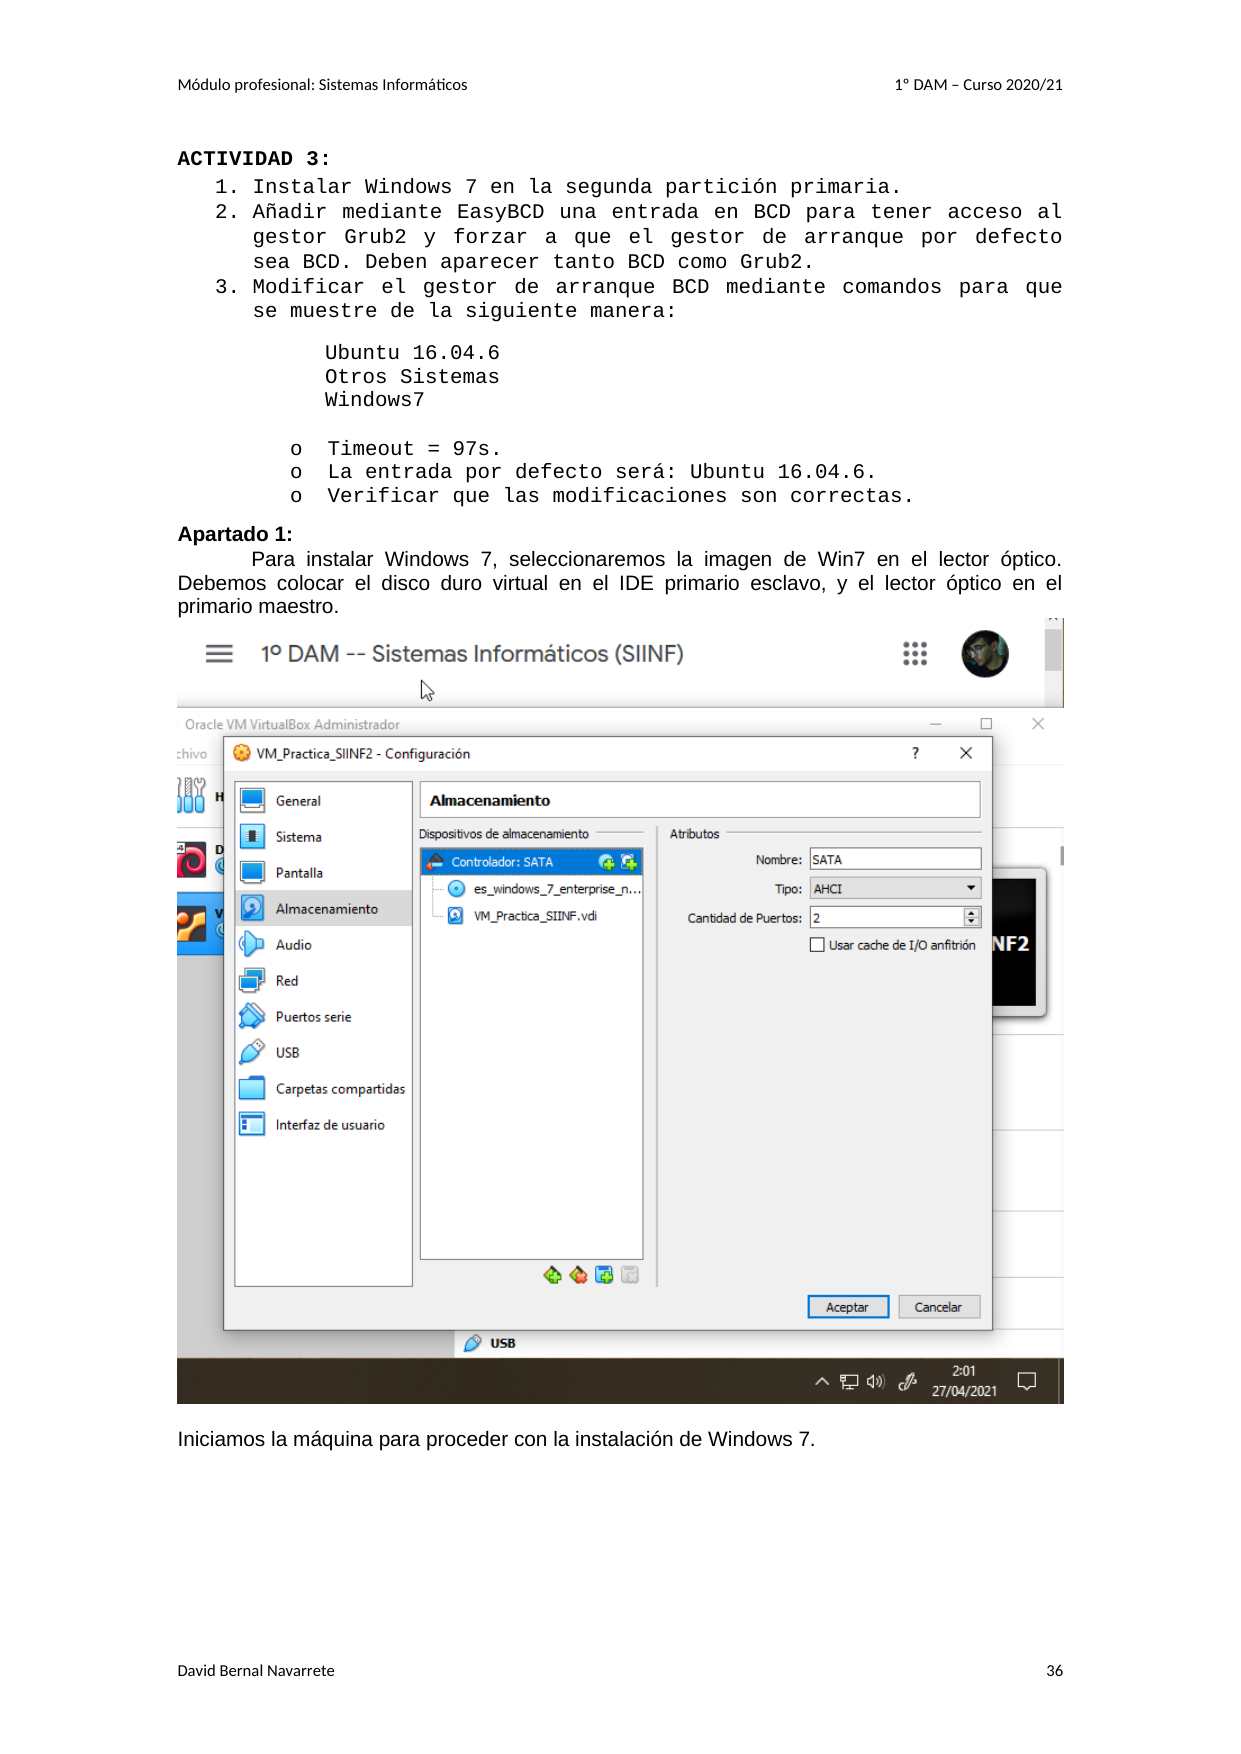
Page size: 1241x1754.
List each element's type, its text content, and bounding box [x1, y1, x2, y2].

list Verificar que las modificaciones son correctas. [290, 485, 1063, 509]
text Windows7 [252, 389, 1063, 413]
list Añadir mediante EasyBCD una entrada en BCD para tener acceso al gestor Grub2 y forzar a que el gestor de arranque por defecto sea BCD. Deben aparecer tanto BCD como Grub2. [215, 201, 1063, 274]
text Iniciamos la máquina para proceder con la instalación de Windows 7. [177, 1427, 1063, 1451]
list Timeout = 97s. [290, 438, 1063, 462]
list La entrada por defecto será: Ubuntu 16.04.6. [290, 462, 1063, 485]
list Modificar el gestor de arranque BCD mediante comandos para que se muestre de la siguiente manera: [215, 276, 1063, 324]
text Otros Sistemas [252, 366, 1063, 389]
text Ubuntu 16.04.6 [252, 342, 1063, 366]
list Instalar Windows 7 en la segunda partición primaria. [215, 177, 1063, 200]
subtitle Actividad 3: [177, 148, 1063, 171]
subtitle Apartado 1: [177, 521, 1063, 545]
picture [177, 618, 1064, 1404]
text Para instalar Windows 7, seleccionaremos la imagen de Win7 en el lector óptico. Debemos colocar el disco duro virtual en el IDE primario esclavo, y el lector óptico en el primario maestro. [177, 546, 1063, 618]
